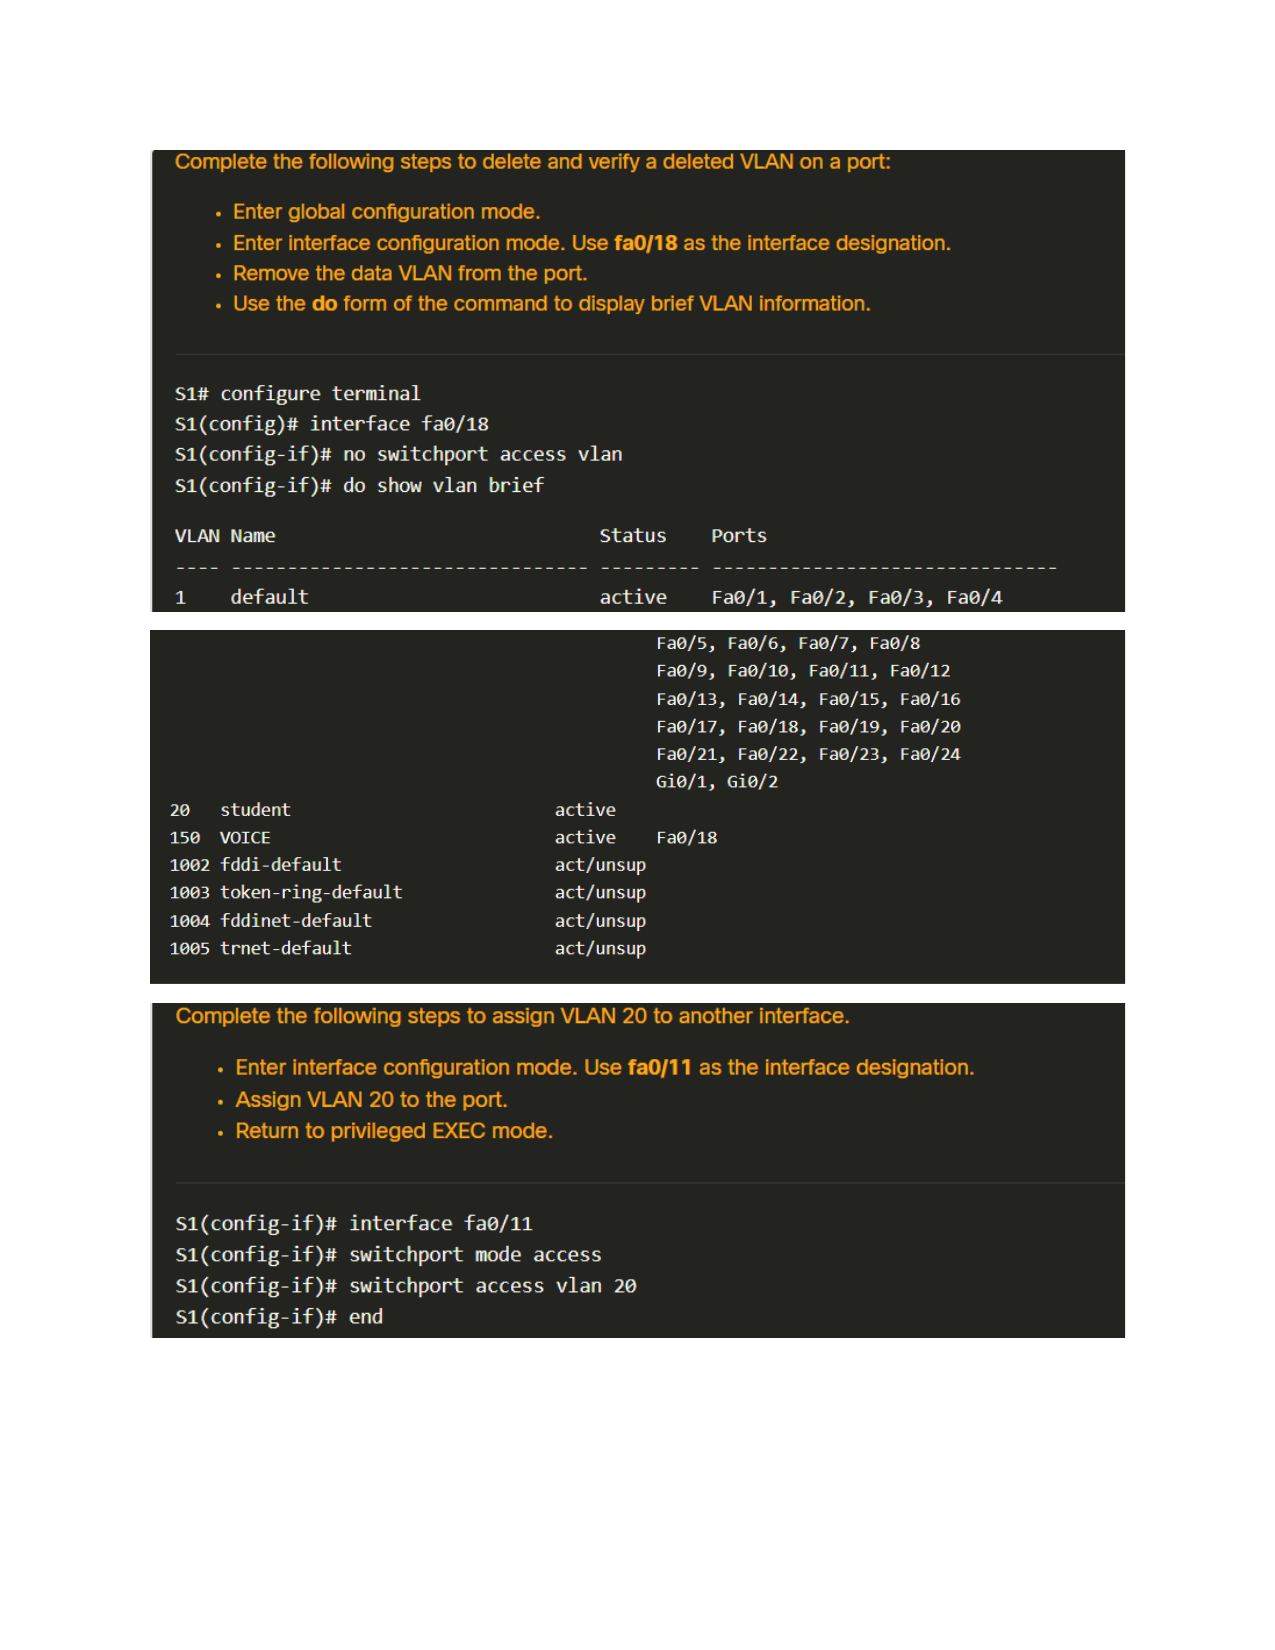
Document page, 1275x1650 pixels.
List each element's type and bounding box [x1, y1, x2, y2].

picture [150, 150, 1125, 612]
picture [150, 1003, 1125, 1338]
picture [150, 630, 1125, 985]
